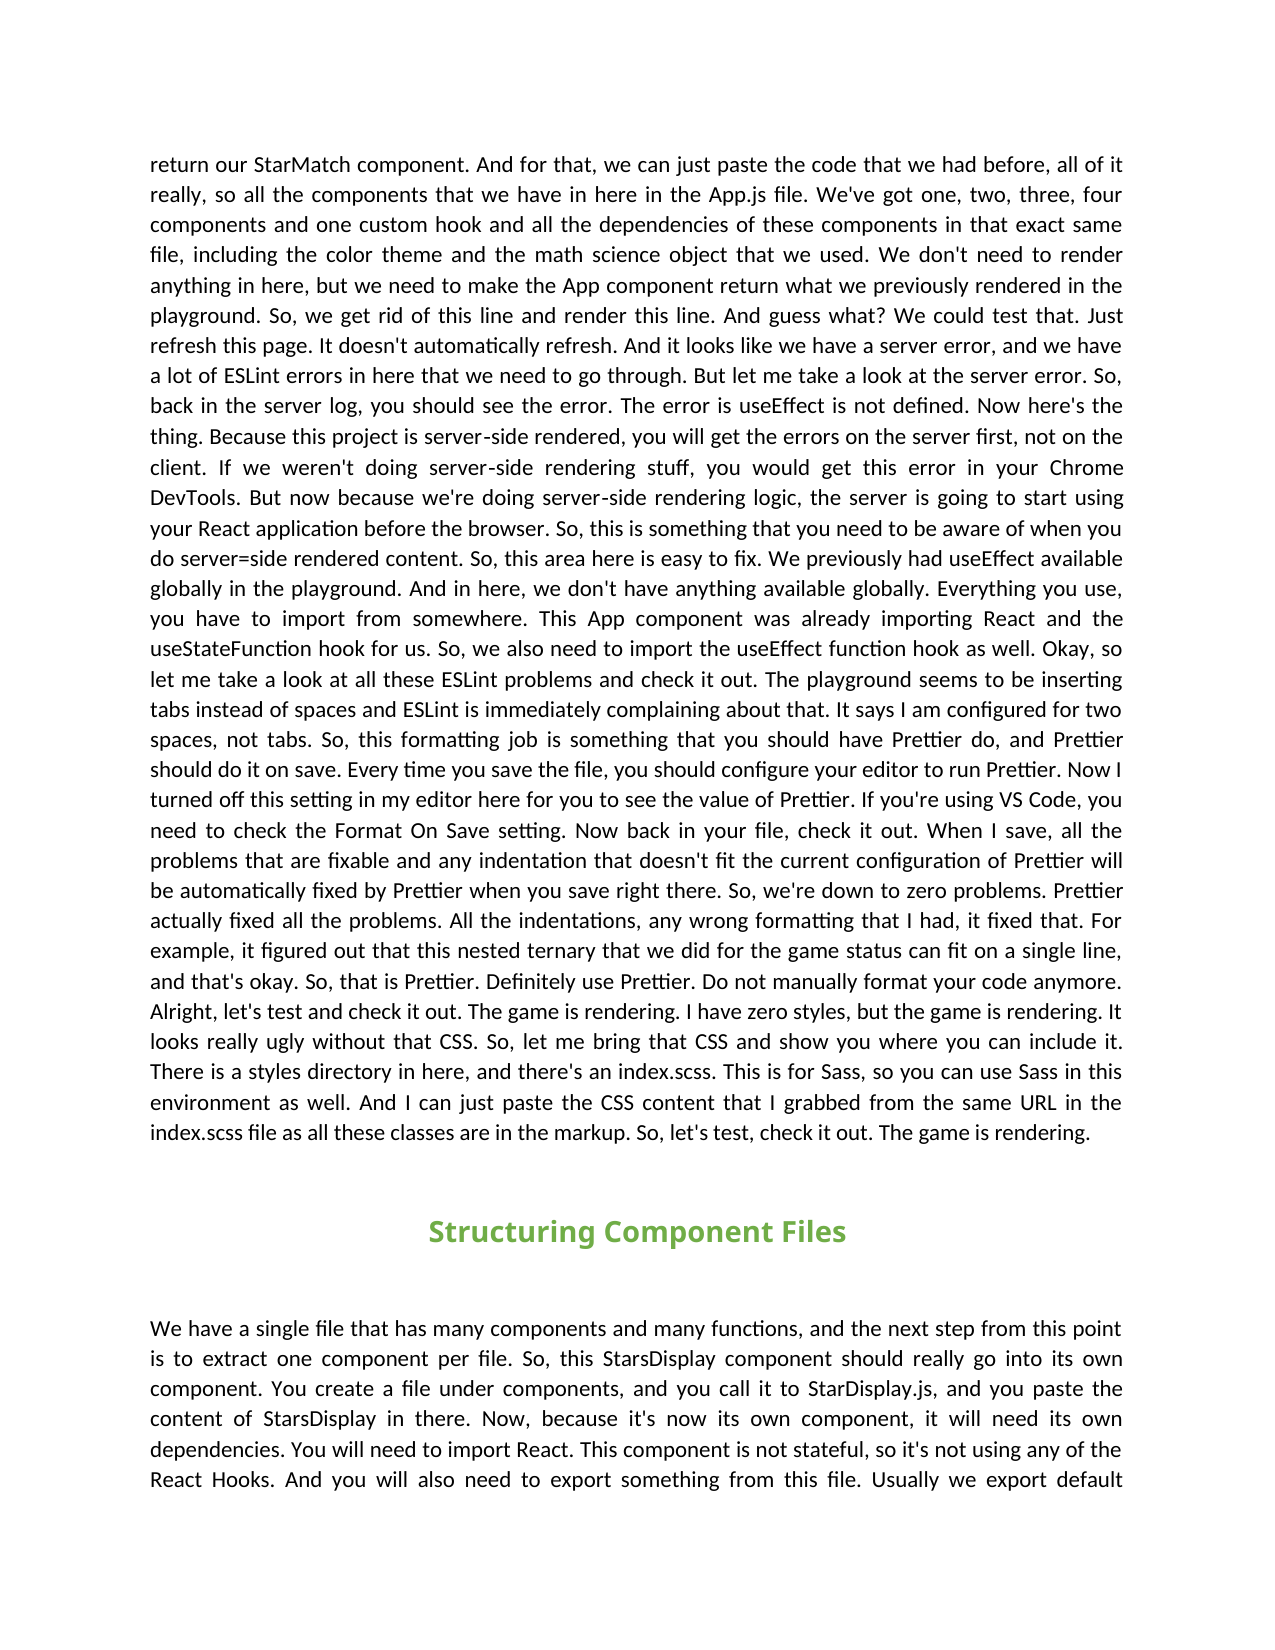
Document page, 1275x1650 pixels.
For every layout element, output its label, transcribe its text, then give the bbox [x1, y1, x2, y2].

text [150, 1314, 1125, 1493]
subtitle Structuring Component Files [150, 1212, 1125, 1251]
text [150, 150, 1125, 1146]
